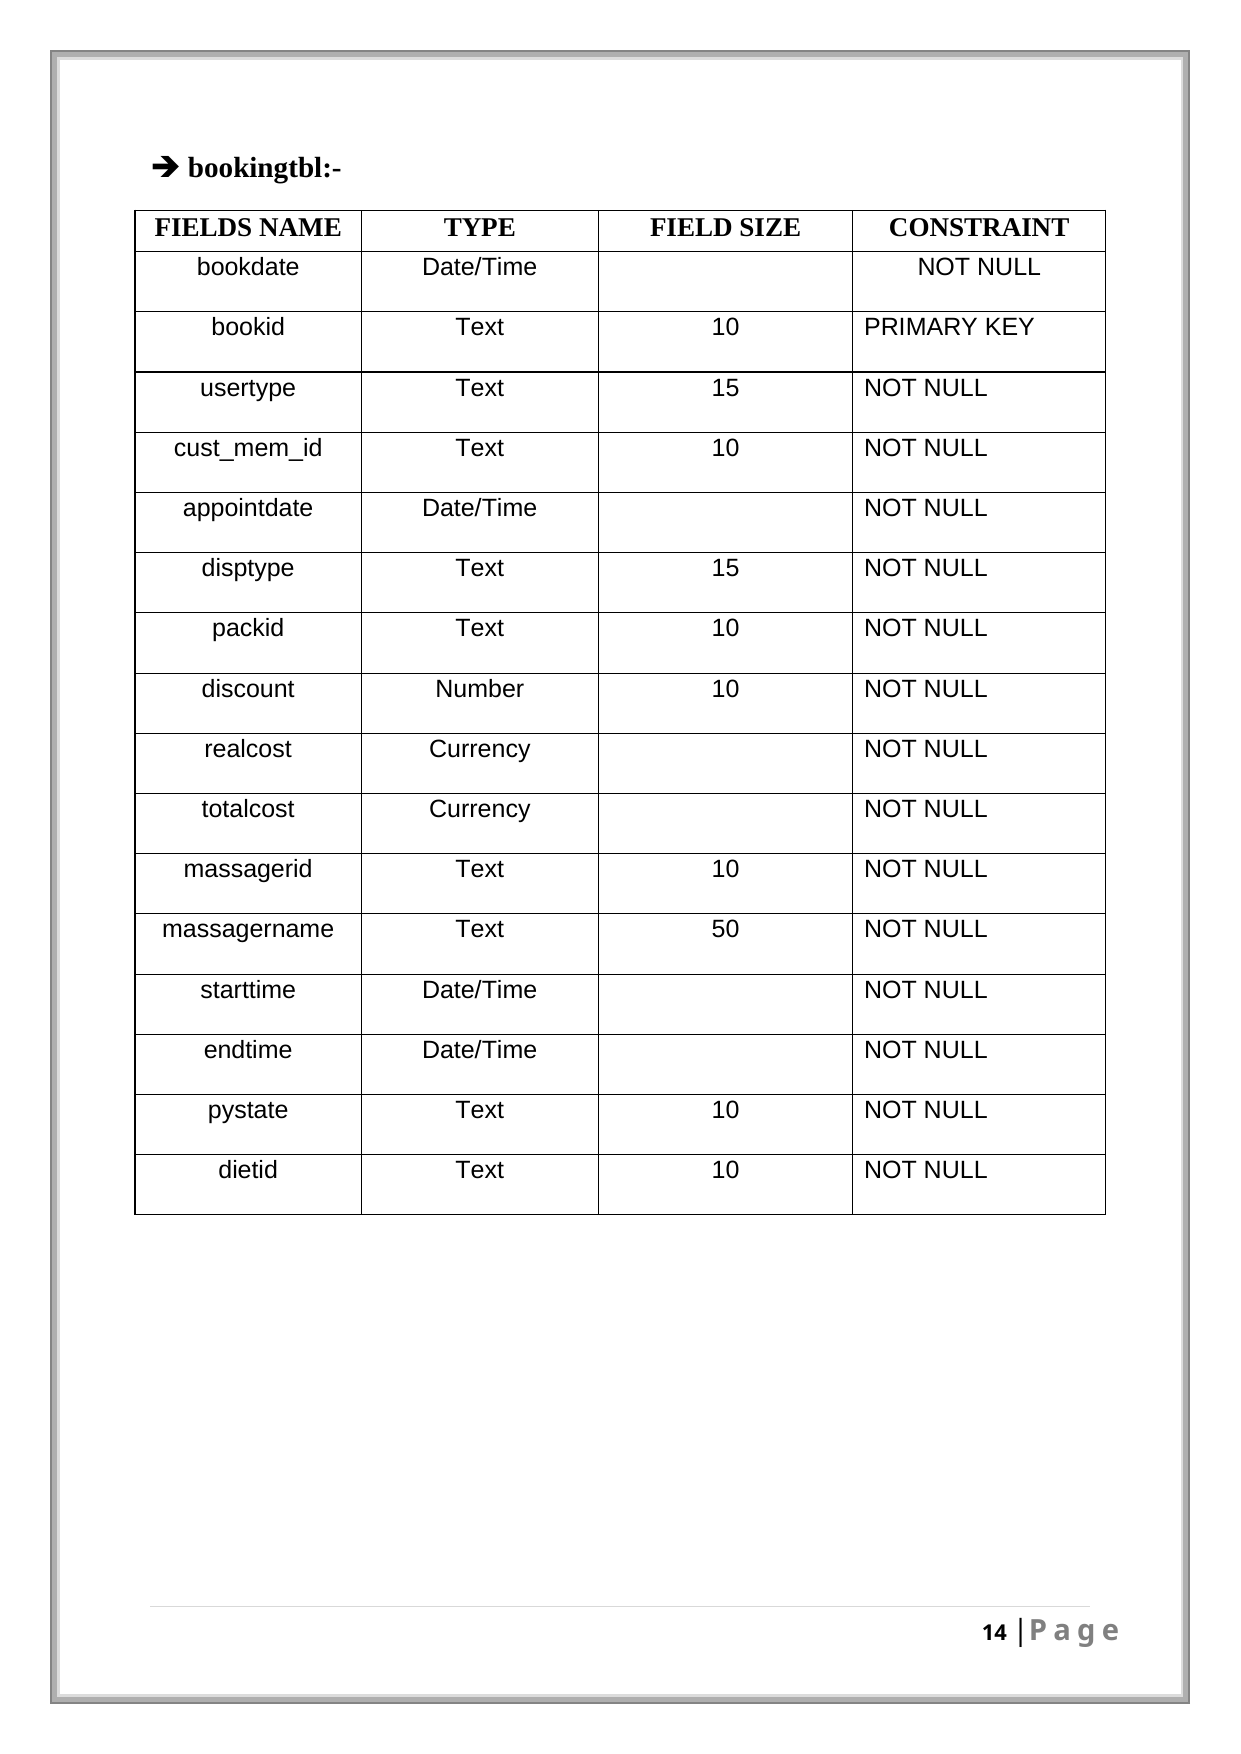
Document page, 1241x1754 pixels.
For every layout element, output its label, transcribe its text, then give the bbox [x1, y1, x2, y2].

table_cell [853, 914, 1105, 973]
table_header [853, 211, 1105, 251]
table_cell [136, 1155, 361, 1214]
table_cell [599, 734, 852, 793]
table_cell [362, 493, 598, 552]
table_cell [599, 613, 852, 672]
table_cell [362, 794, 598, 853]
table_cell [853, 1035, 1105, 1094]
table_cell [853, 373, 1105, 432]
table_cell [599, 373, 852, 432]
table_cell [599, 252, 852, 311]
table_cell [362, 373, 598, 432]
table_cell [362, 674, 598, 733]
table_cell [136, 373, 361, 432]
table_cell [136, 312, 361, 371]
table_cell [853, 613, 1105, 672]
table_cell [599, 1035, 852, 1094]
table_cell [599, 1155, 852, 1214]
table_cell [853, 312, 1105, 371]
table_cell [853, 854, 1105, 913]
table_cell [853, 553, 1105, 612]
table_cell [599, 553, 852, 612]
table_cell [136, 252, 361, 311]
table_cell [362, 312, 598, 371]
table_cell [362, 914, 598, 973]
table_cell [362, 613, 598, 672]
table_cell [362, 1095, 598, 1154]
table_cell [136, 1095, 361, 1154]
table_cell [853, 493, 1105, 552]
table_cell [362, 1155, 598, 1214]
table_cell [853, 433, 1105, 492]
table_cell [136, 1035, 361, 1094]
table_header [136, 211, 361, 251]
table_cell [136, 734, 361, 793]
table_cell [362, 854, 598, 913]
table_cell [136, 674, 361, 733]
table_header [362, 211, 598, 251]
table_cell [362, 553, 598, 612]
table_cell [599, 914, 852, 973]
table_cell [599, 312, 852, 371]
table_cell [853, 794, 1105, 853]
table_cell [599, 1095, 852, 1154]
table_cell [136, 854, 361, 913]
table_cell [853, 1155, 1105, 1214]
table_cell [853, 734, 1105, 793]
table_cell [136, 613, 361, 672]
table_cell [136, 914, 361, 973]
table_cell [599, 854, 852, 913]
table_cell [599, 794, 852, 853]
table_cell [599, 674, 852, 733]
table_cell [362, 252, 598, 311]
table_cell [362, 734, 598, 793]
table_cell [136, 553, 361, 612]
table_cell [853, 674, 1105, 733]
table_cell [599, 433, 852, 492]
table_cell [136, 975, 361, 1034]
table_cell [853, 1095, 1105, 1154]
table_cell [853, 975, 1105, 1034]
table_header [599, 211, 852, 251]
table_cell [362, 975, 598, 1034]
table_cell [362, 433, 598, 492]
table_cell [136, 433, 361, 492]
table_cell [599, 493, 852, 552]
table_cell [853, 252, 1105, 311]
list bookingtbl:- [150, 150, 1090, 184]
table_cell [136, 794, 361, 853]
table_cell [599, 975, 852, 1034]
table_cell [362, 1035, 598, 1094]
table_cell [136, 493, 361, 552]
